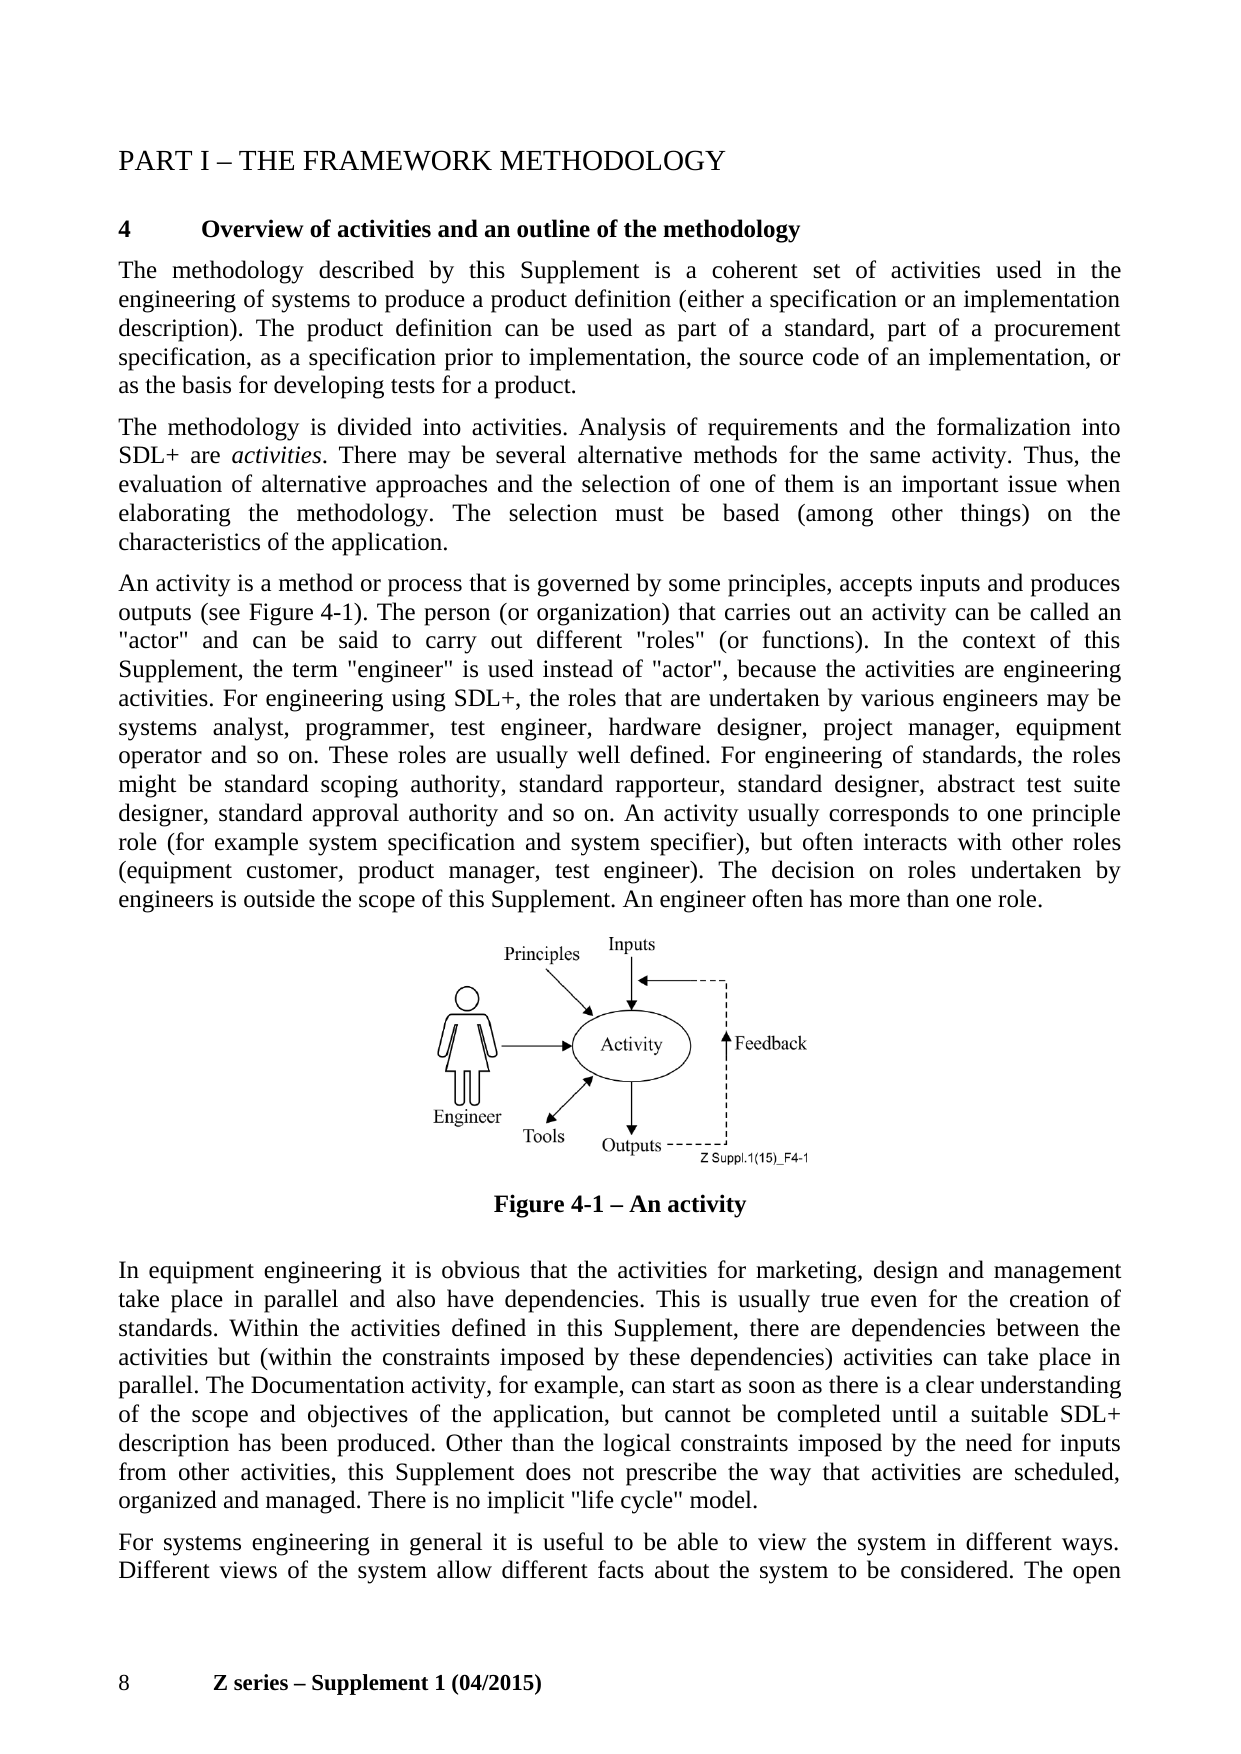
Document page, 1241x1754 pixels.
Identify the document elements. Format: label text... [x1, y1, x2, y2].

text The methodology described by this Supplement is a coherent set of activities used in the engineering of systems to produce a product definition (either a specification or an implementation description). The product definition can be used as part of a standard, part of a procurement specification, as a specification prior to implementation, the source code of an implementation, or as the basis for developing tests for a product. [118, 255, 1122, 399]
title In equipment engineering it is obvious that the activities for marketing, design and management take place in parallel and also have dependencies. This is usually true even for the creation of standards. Within the activities defined in this Supplement, there are dependencies between the activities but (within the constraints imposed by these dependencies) activities can take place in parallel. The Documentation activity, for example, can start as soon as there is a clear understanding of the scope and objectives of the application, but cannot be completed until a suitable SDL+ description has been produced. Other than the logical constraints imposed by the need for inputs from other activities, this Supplement does not prescribe the way that activities are scheduled, organized and managed. There is no implicit "life cycle" model. [118, 1256, 1122, 1514]
picture [433, 937, 807, 1165]
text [118, 1527, 1122, 1584]
subtitle 4 Overview of activities and an outline of the methodology [118, 214, 1122, 243]
text An activity is a method or process that is governed by some principles, accepts inputs and produces outputs (see Figure 4-1). The person (or organization) that carries out an activity can be called an "actor" and can be said to carry out different "roles" (or functions). In the context of this Supplement, the term "engineer" is used instead of "actor", because the activities are engineering activities. For engineering using SDL+, the roles that are undertaken by various engineers may be systems analyst, programmer, test engineer, hardware designer, project manager, equipment operator and so on. These roles are usually well defined. For engineering of standards, the roles might be standard scoping authority, standard rapporteur, standard designer, abstract test suite designer, standard approval authority and so on. An activity usually corresponds to one principle role (for example system specification and system specifier), but often interacts with other roles (equipment customer, product manager, test engineer). The decision on roles undertaken by engineers is outside the scope of this Supplement. An engineer often has more than one role. [118, 568, 1122, 913]
title PART I – THE FRAMEWORK METHODOLOGY [118, 143, 1122, 177]
title Figure 4-1 – An activity [118, 1189, 1122, 1218]
text The methodology is divided into activities. Analysis of requirements and the formalization into SDL+ are activities. There may be several alternative methods for the same activity. Thus, the evaluation of alternative approaches and the selection of one of them is an important issue when elaborating the methodology. The selection must be based (among other things) on the characteristics of the application. [118, 412, 1122, 555]
